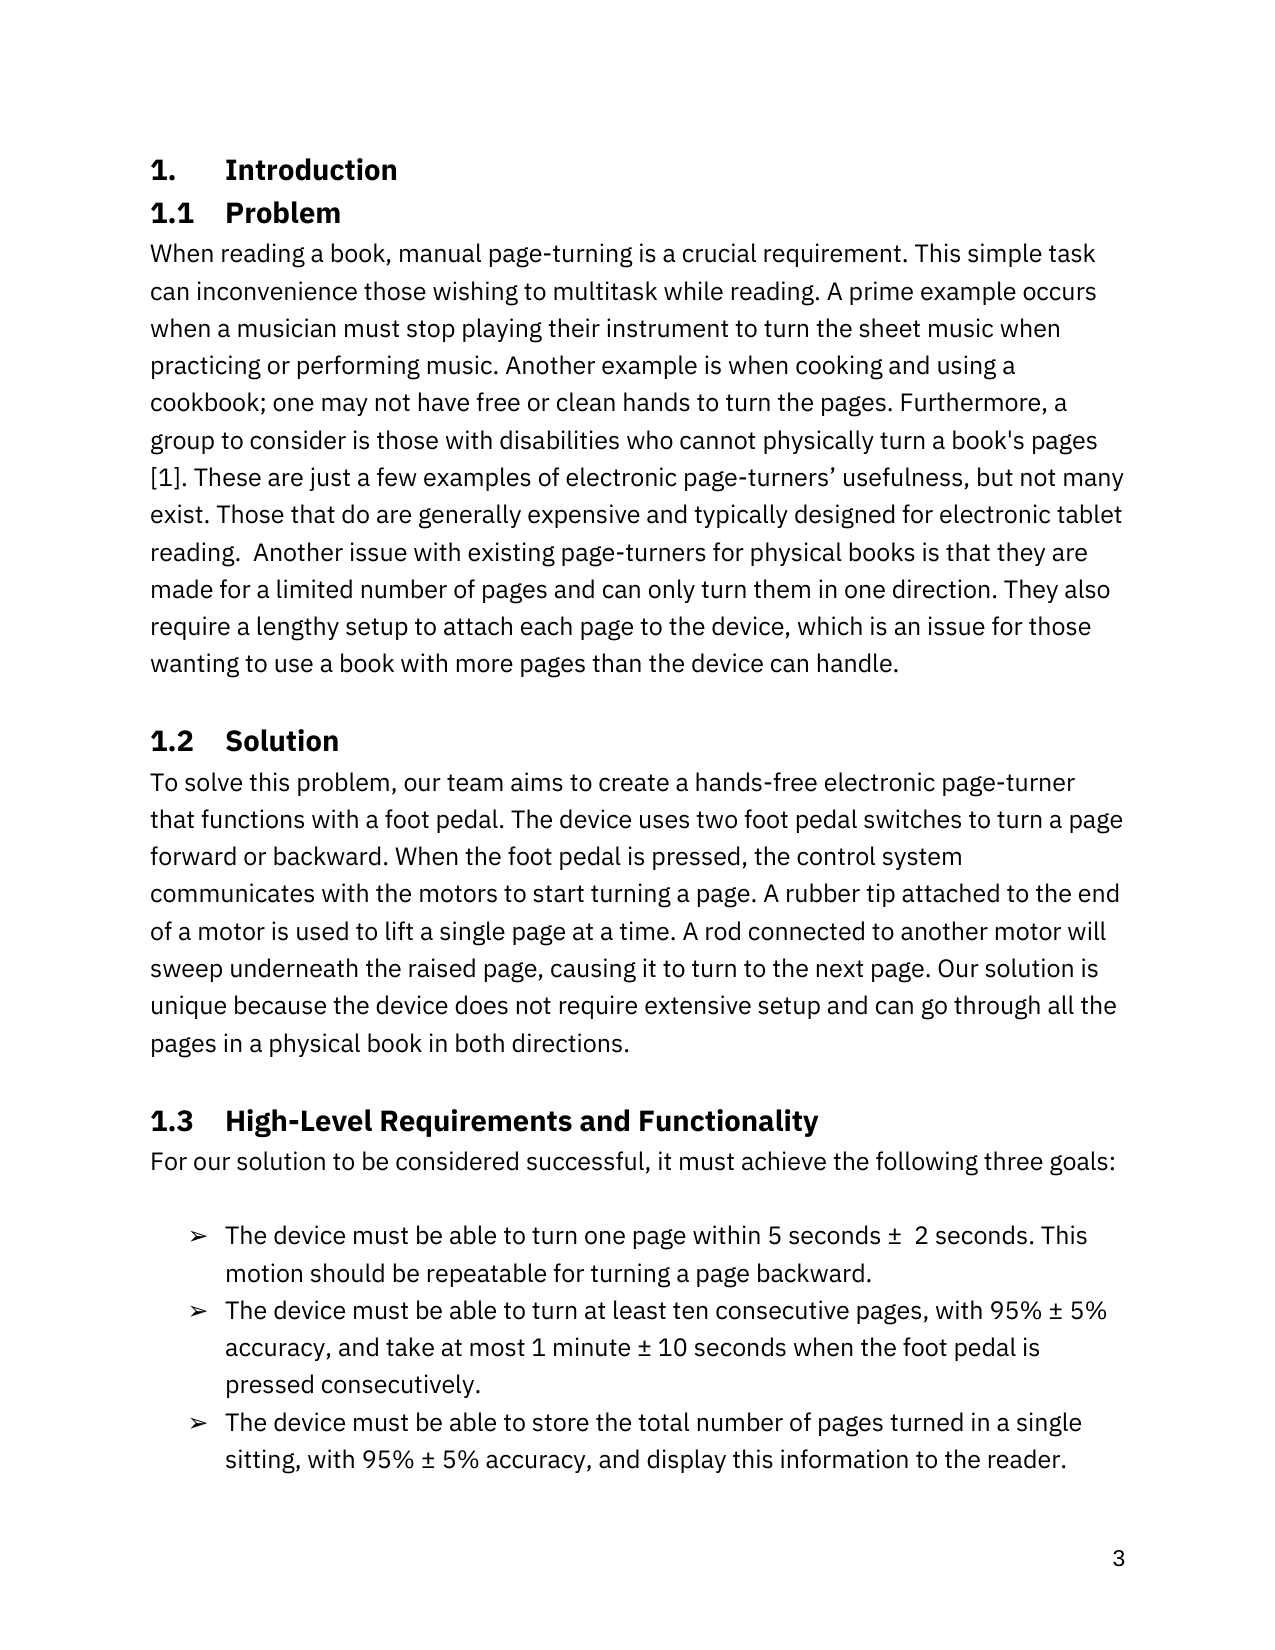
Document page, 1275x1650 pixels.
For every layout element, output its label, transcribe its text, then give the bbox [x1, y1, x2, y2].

subtitle 1. Introduction [150, 150, 1125, 188]
subtitle 1.3 High-Level Requirements and Functionality [150, 1101, 1125, 1139]
list The device must be able to turn at least ten consecutive pages, with 95% ± 5% accuracy, and take at most 1 minute ± 10 seconds when the foot pedal is pressed consecutively. [187, 1294, 1125, 1401]
list The device must be able to turn one page within 5 seconds ± 2 seconds. This motion should be repeatable for turning a page backward. [187, 1219, 1125, 1289]
subtitle 1.1 Problem [150, 193, 1125, 231]
text For our solution to be considered successful, it must achieve the following three goals: [150, 1144, 1125, 1177]
subtitle 1.2 Solution [150, 722, 1125, 760]
text To solve this problem, our team aims to create a hands-free electronic page-turner that functions with a foot pedal. The device uses two foot pedal switches to turn a page forward or backward. When the foot pedal is pressed, the control system communicates with the motors to start turning a page. A rubber tip attached to the end of a motor is used to lift a single page at a time. A rod connected to another motor will sweep underneath the raised page, causing it to turn to the next page. Our solution is unique because the device does not require extensive setup and can go through all the pages in a physical book in both directions. [150, 765, 1125, 1059]
list The device must be able to store the total number of pages turned in a single sitting, with 95% ± 5% accuracy, and display this information to the reader. [187, 1406, 1125, 1475]
text When reading a book, manual page-turning is a crucial requirement. This simple task can inconvenience those wishing to multitask while reading. A prime example occurs when a musician must stop playing their instrument to turn the sheet music when practicing or performing music. Another example is when cooking and using a cookbook; one may not have free or clean hands to turn the pages. Furthermore, a group to consider is those with disabilities who cannot physically turn a book's pages [1]. These are just a few examples of electronic page-turners’ usefulness, but not many exist. Those that do are generally expensive and typically designed for electronic tablet reading. Another issue with existing page-turners for physical books is that they are made for a limited number of pages and can only turn them in one direction. They also require a lengthy setup to attach each page to the device, which is an issue for those wanting to use a book with more pages than the device can handle. [150, 237, 1125, 680]
